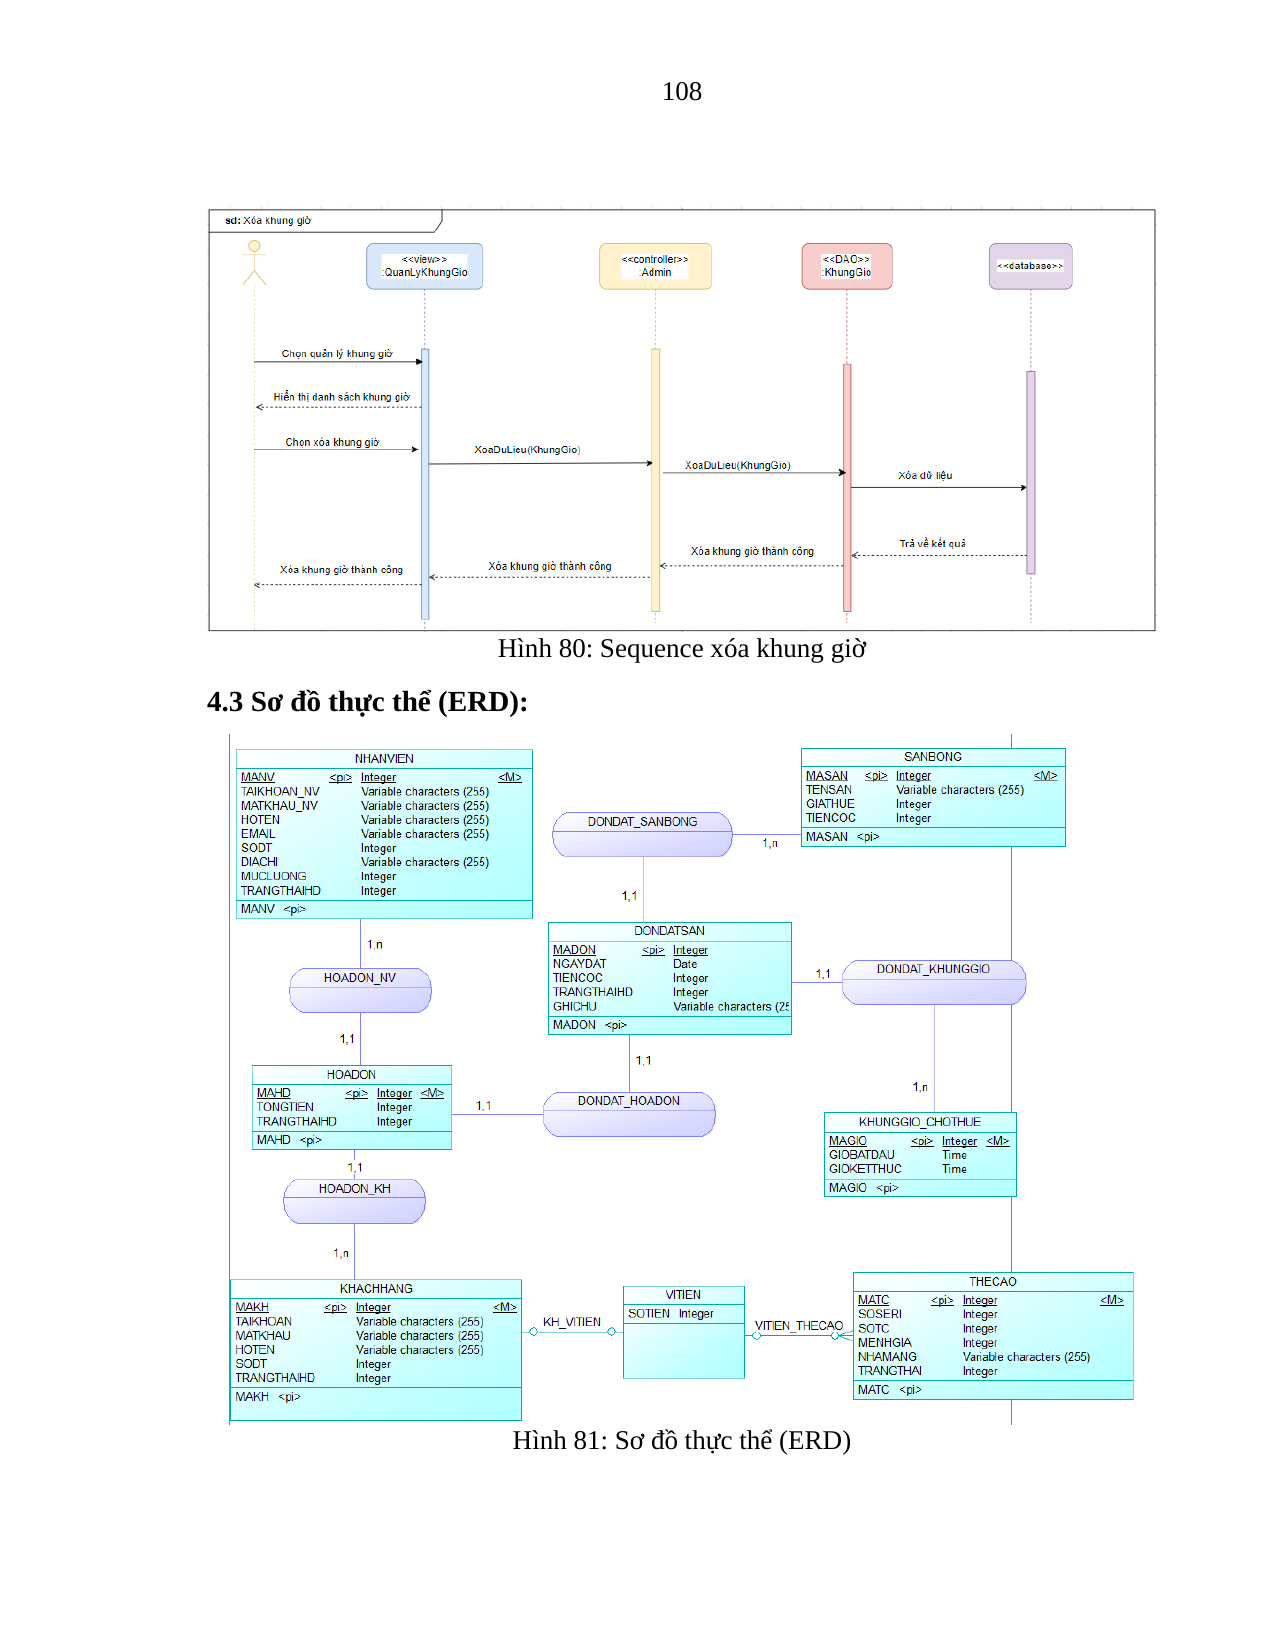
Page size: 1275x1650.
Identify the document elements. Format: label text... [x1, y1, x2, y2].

text Hình 81: Sơ đồ thực thể (ERD) [207, 1425, 1157, 1455]
picture [206, 206, 1157, 632]
text Hình 80: Sequence xóa khung giờ [207, 632, 1157, 663]
picture [206, 734, 1157, 1425]
text 4.3 Sơ đồ thực thể (ERD): [207, 684, 1157, 717]
